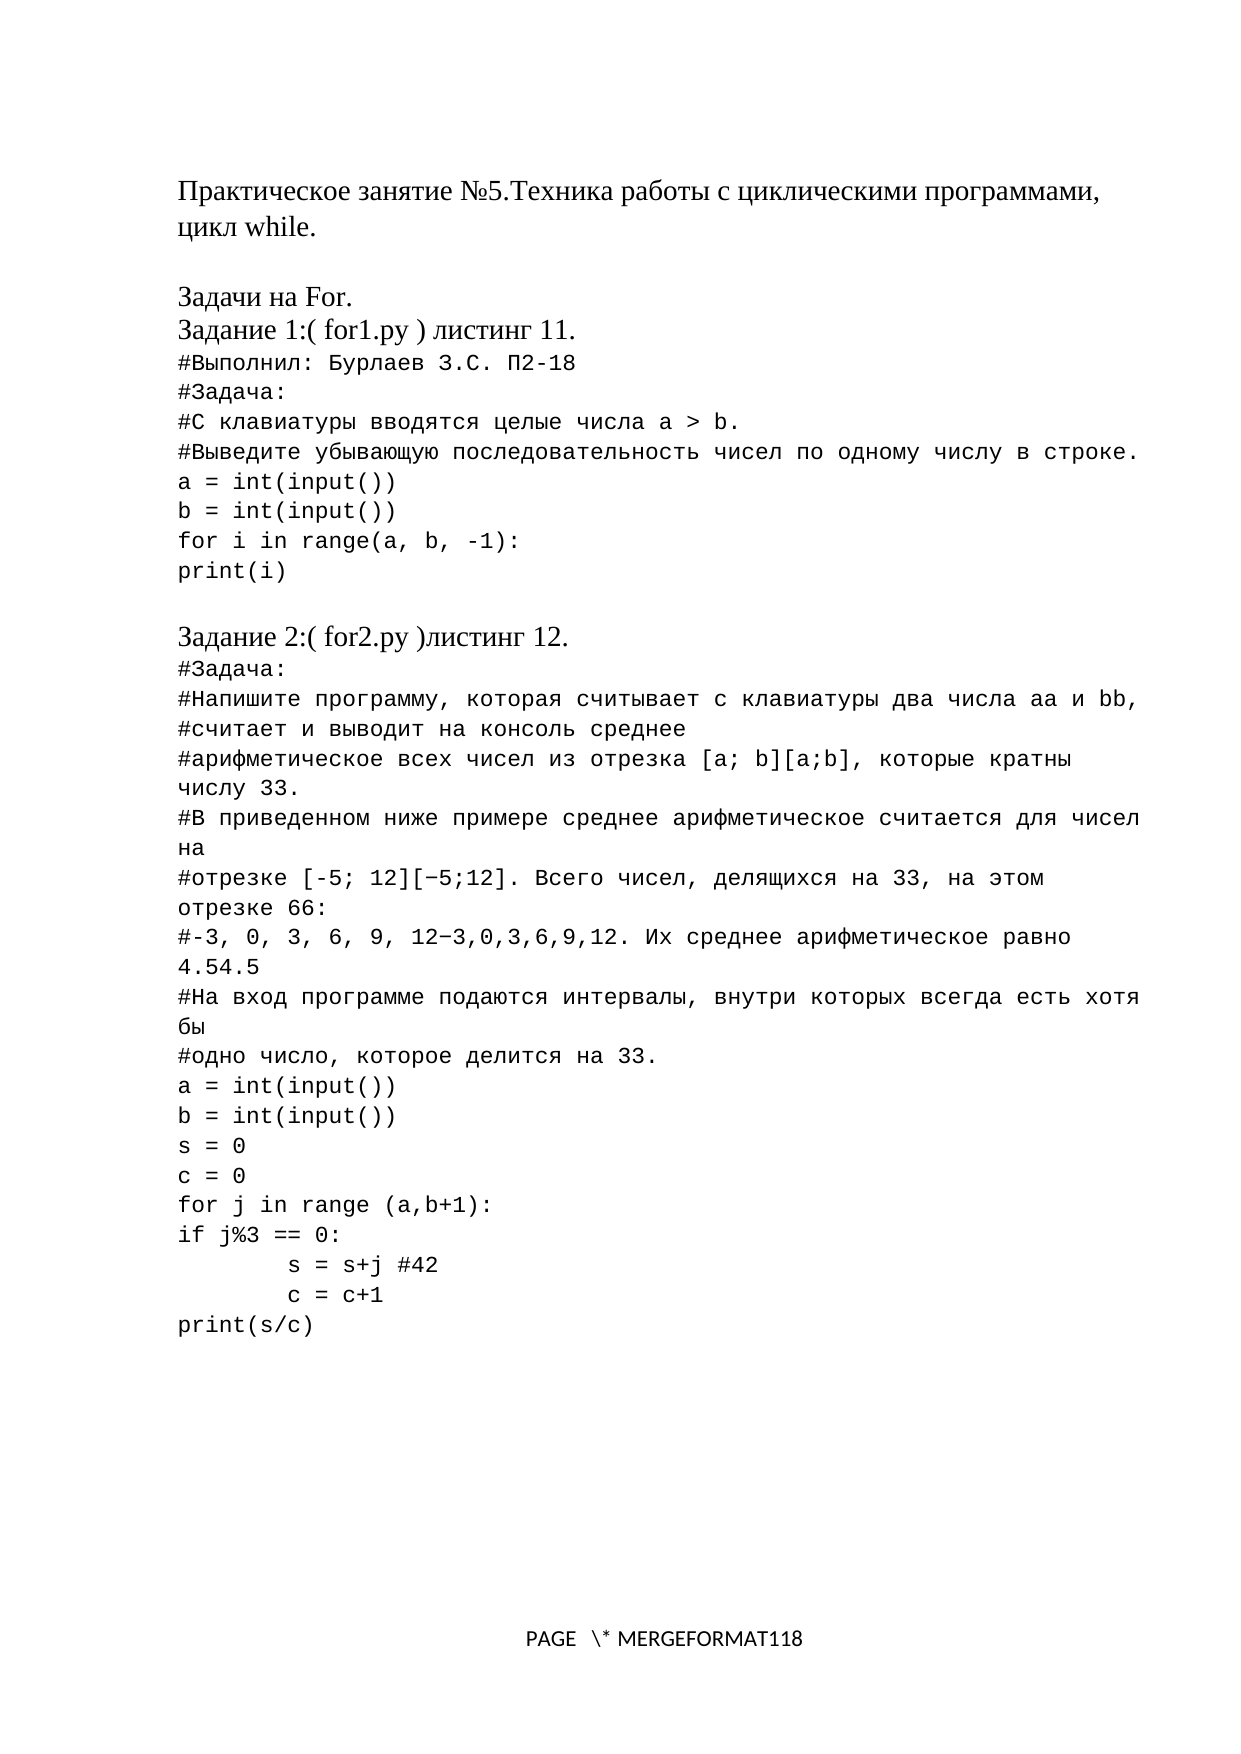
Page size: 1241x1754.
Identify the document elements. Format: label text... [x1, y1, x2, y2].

text #На вход программе подаются интервалы, внутри которых всегда есть хотя бы [177, 985, 1152, 1041]
text Задачи на For. [177, 279, 1152, 312]
subtitle Практическое занятие №5.Техника работы с циклическими программами, цикл while. [177, 173, 1152, 243]
text b = int(input()) [177, 500, 1152, 526]
text #-3, 0, 3, 6, 9, 12−3,0,3,6,9,12. Их среднее арифметическое равно 4.54.5 [177, 926, 1152, 981]
text b = int(input()) [177, 1104, 1152, 1130]
text #С клавиатуры вводятся целые числа a > b. [177, 410, 1152, 436]
text if j%3 == 0: [177, 1223, 1152, 1249]
text #одно число, которое делится на 33.﻿ [177, 1045, 1152, 1071]
text c = 0 [177, 1164, 1152, 1190]
text a = int(input()) [177, 470, 1152, 496]
text #считает и выводит на консоль среднее [177, 717, 1152, 743]
text #Выведите убывающую последовательность чисел по одному числу в строке. [177, 440, 1152, 466]
text s = 0 [177, 1134, 1152, 1160]
text print(s/c) [177, 1313, 1152, 1339]
text Задание 1:( for1.py ) листинг 11. [177, 312, 1152, 346]
text a = int(input()) [177, 1074, 1152, 1101]
text Задание 2:( for2.py )листинг 12. [177, 619, 1152, 652]
text #арифметическое всех чисел из отрезка [a; b][a;b], которые кратны числу 33. [177, 747, 1152, 803]
text #отрезке [-5; 12][−5;12]. Всего чисел, делящихся на 33, на этом отрезке 66: [177, 866, 1152, 922]
text print(i) [177, 559, 1152, 585]
text for i in range(a, b, -1): [177, 529, 1152, 556]
text for j in range (a,b+1): [177, 1194, 1152, 1220]
text #Задача: [177, 381, 1152, 407]
text #Задача: [177, 657, 1152, 683]
text c = c+1 [177, 1283, 1152, 1309]
text #Напишите программу, которая считывает с клавиатуры два числа aa и bb, [177, 687, 1152, 713]
text #Выполнил: Бурлаев З.С. П2-18 [177, 351, 1152, 377]
text #В приведенном ниже примере среднее арифметическое считается для чисел на [177, 806, 1152, 862]
text s = s+j #42 [177, 1253, 1152, 1279]
